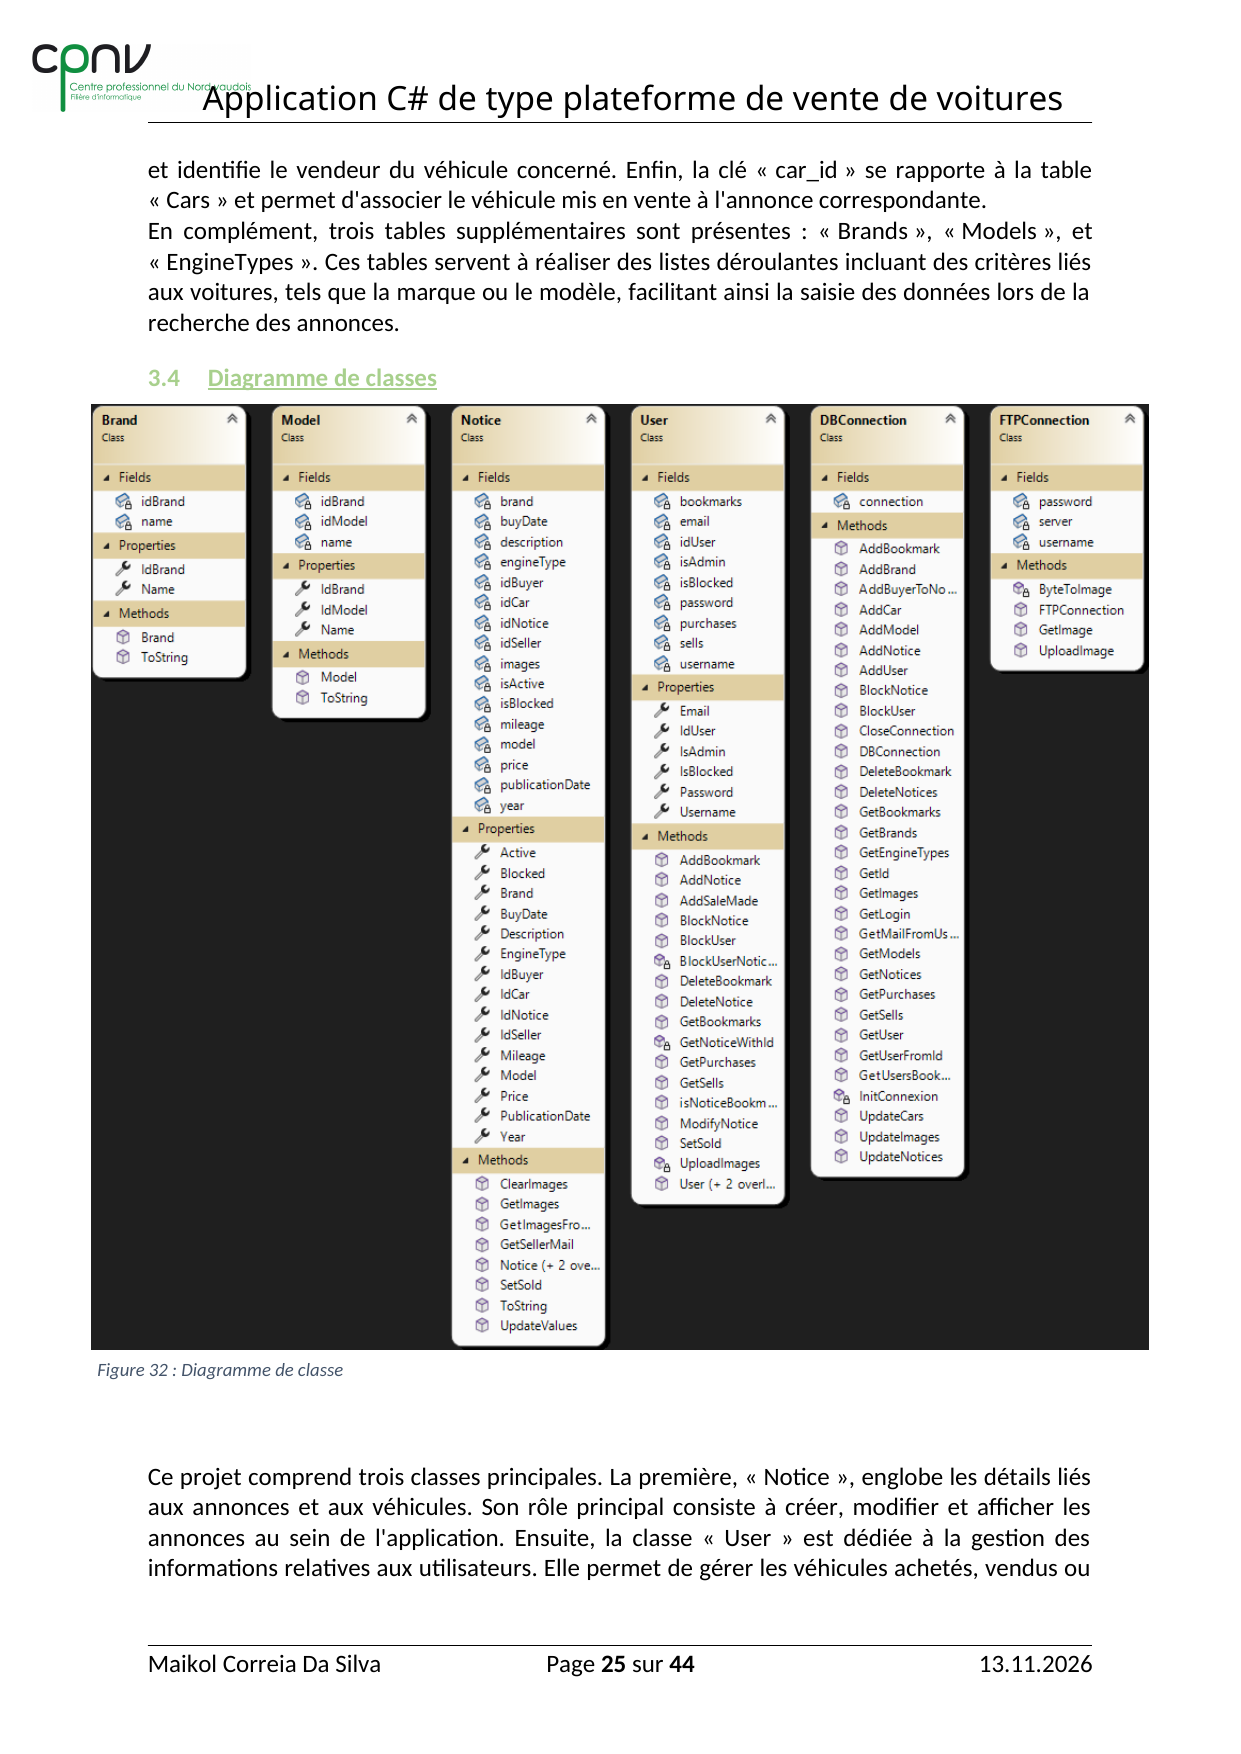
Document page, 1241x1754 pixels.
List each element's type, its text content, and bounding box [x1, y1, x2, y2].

subtitle Diagramme de classes [148, 362, 1092, 393]
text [148, 154, 1092, 215]
picture [229, 94, 239, 108]
text En complément, trois tables supplémentaires sont présentes : « Brands », « Models », et « EngineTypes ». Ces tables servent à réaliser des listes déroulantes incluant des critères liés aux voitures, tels que la marque ou le modèle, facilitant ainsi la saisie des données lors de la recherche des annonces. [148, 215, 1092, 337]
picture [91, 404, 1149, 1350]
picture [32, 44, 251, 112]
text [148, 1461, 1092, 1583]
